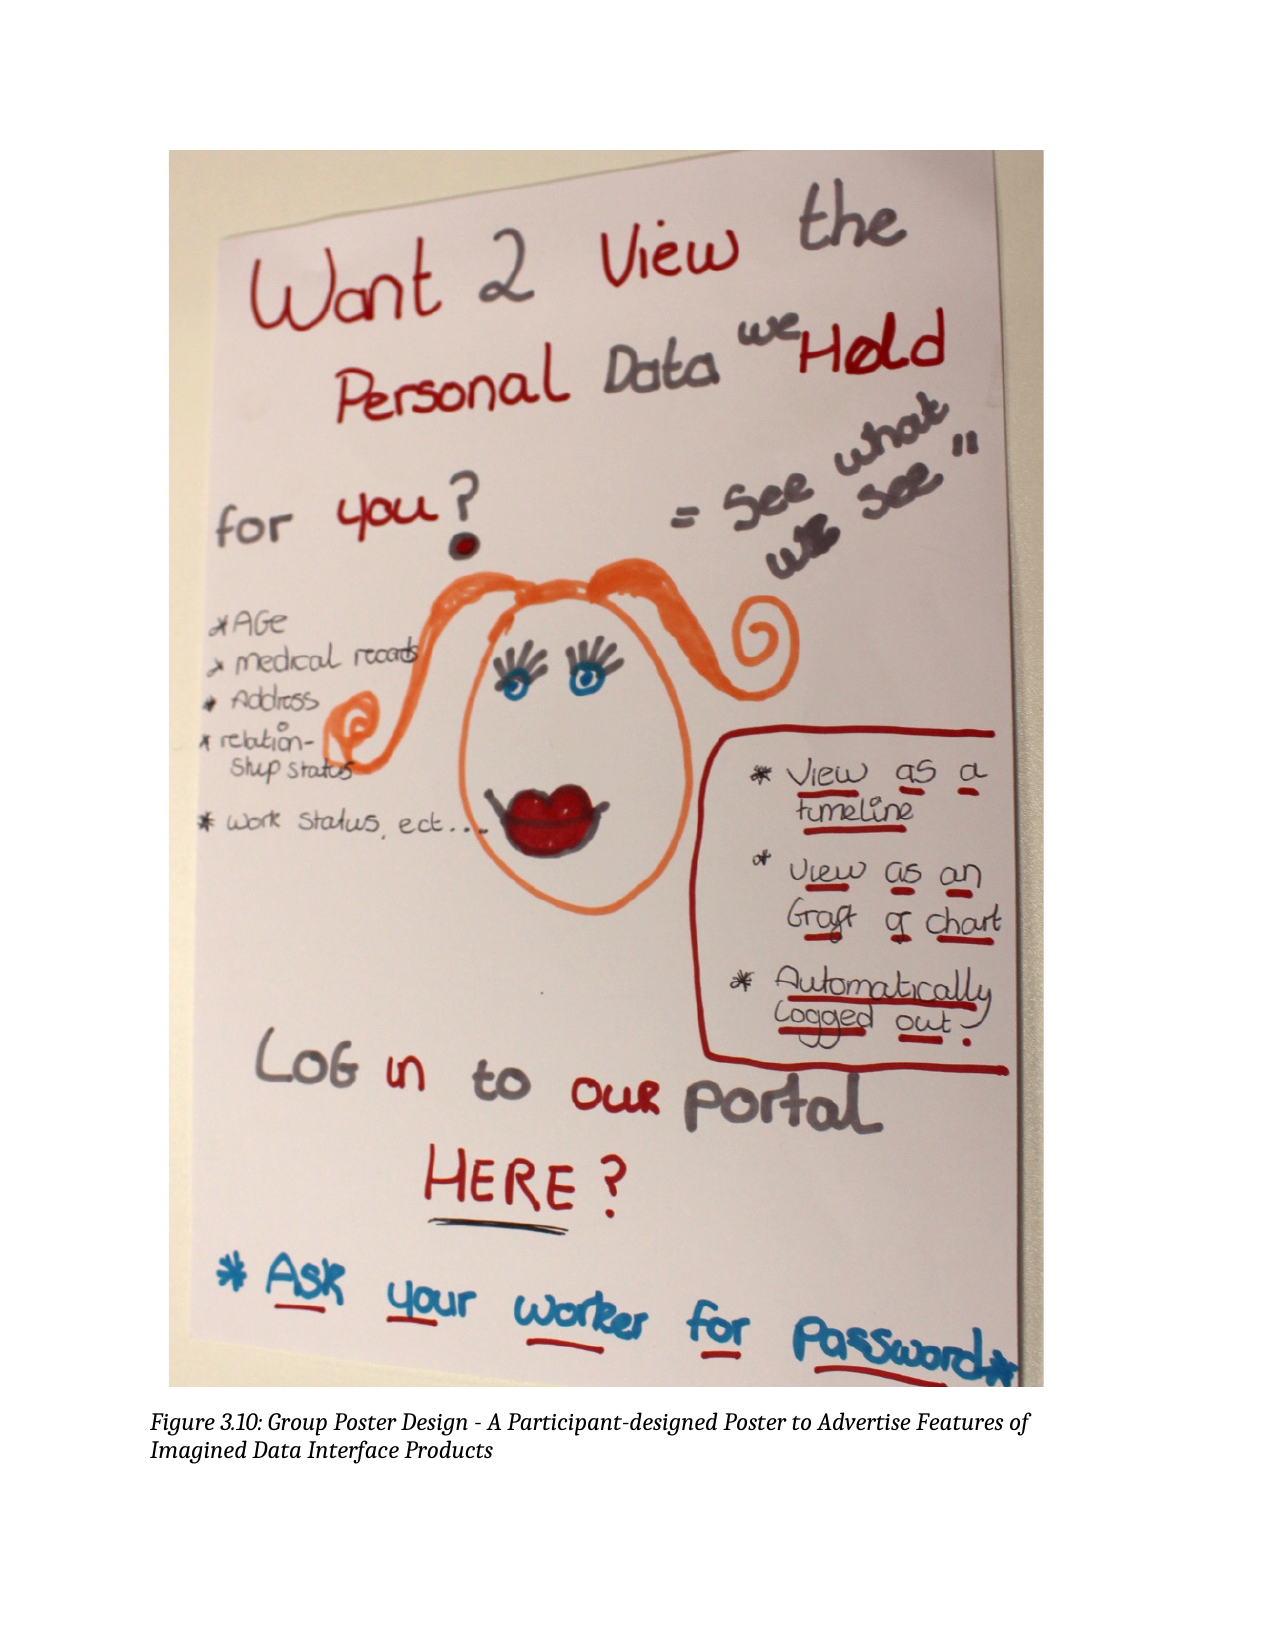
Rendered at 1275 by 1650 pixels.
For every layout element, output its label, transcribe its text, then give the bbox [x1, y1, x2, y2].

text Figure 3.10: Group Poster Design - A Participant-designed Poster to Advertise Features of Imagined Data Interface Products [150, 1408, 1125, 1465]
picture [168, 150, 1044, 1387]
